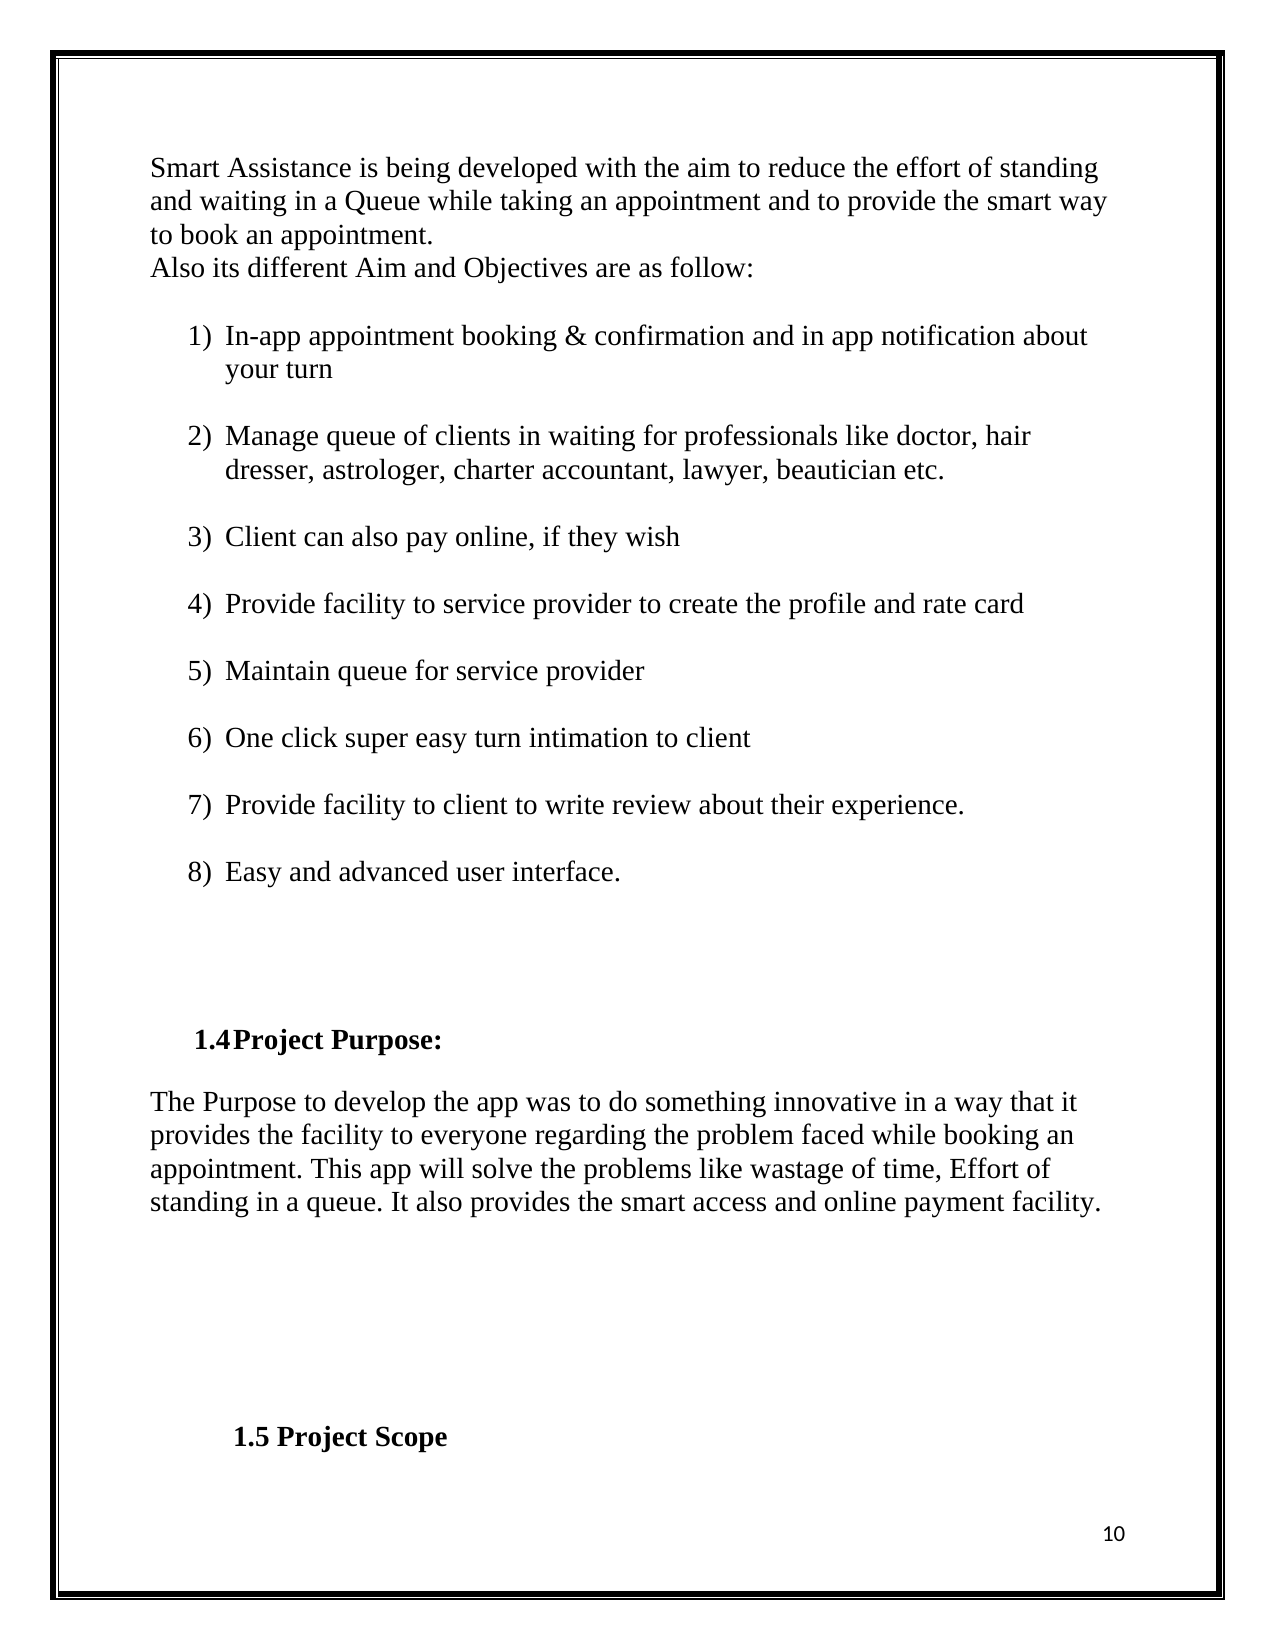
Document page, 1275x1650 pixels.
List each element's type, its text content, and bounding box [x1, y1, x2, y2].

list Provide facility to client to write review about their experience. [187, 787, 1125, 821]
text Also its different Aim and Objectives are as follow: [150, 251, 1125, 284]
list Manage queue of clients in waiting for professionals like doctor, hair dresser, astrologer, charter accountant, lawyer, beautician etc. [187, 418, 1125, 485]
list One click super easy turn intimation to client [187, 720, 1125, 754]
list Project Purpose: [194, 1022, 1125, 1056]
list Maintain queue for service provider [187, 653, 1125, 687]
list Easy and advanced user interface. [187, 854, 1125, 888]
list Client can also pay online, if they wish [187, 519, 1125, 552]
text Smart Assistance is being developed with the aim to reduce the effort of standing and waiting in a Queue while taking an appointment and to provide the smart way to book an appointment. [150, 150, 1125, 251]
list 1.5 Project Scope [233, 1419, 1125, 1453]
list In-app appointment booking & confirmation and in app notification about your turn [187, 318, 1125, 385]
list Provide facility to service provider to create the profile and rate card [187, 586, 1125, 619]
text The Purpose to develop the app was to do something innovative in a way that it provides the facility to everyone regarding the problem faced while booking an appointment. This app will solve the problems like wastage of time, Effort of standing in a queue. It also provides the smart access and online payment facility. [150, 1084, 1125, 1218]
